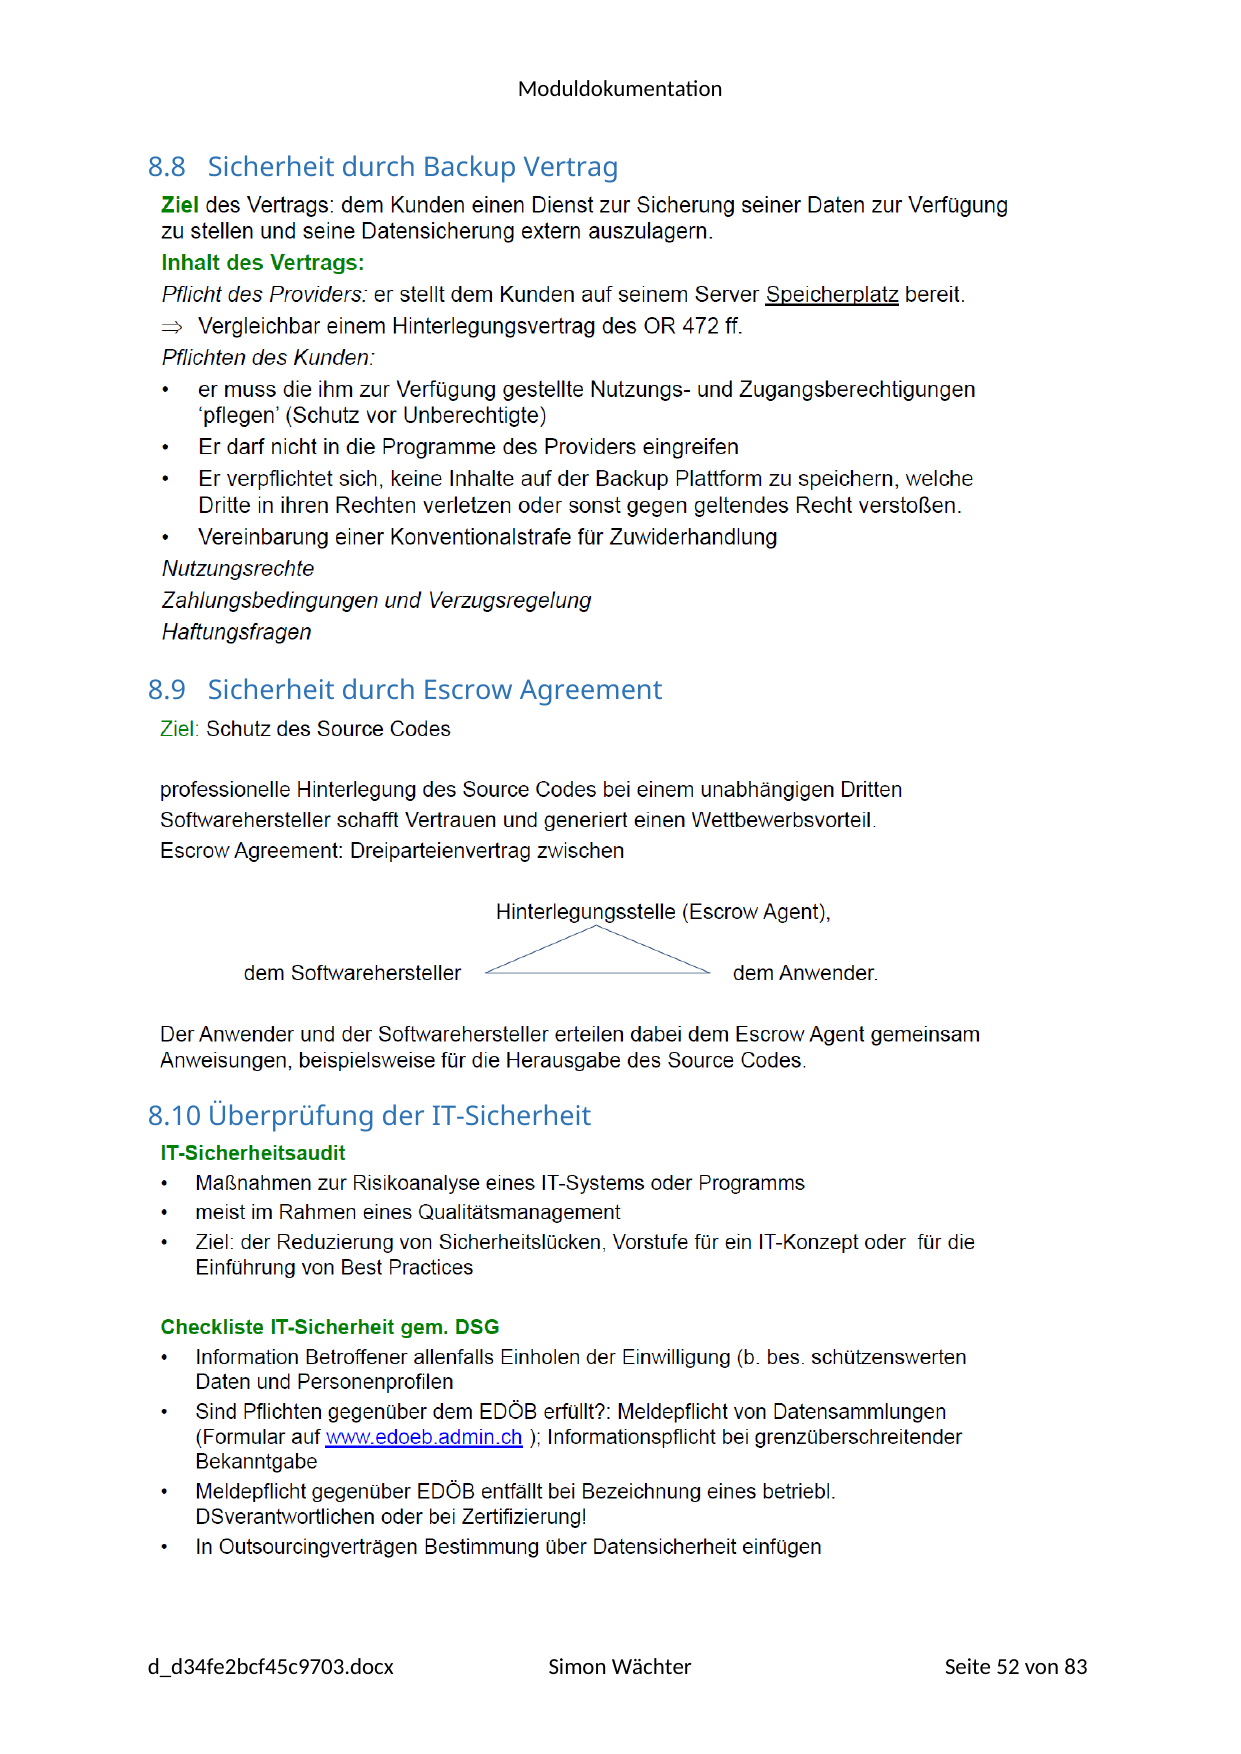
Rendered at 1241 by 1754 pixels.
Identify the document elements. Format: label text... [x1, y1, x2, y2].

subtitle Überprüfung der IT-Sicherheit [148, 1097, 1093, 1133]
subtitle Sicherheit durch Backup Vertrag [148, 148, 1093, 184]
subtitle Sicherheit durch Escrow Agreement [148, 671, 1093, 708]
picture [147, 187, 1019, 652]
picture [147, 1136, 993, 1571]
picture [147, 710, 994, 1078]
